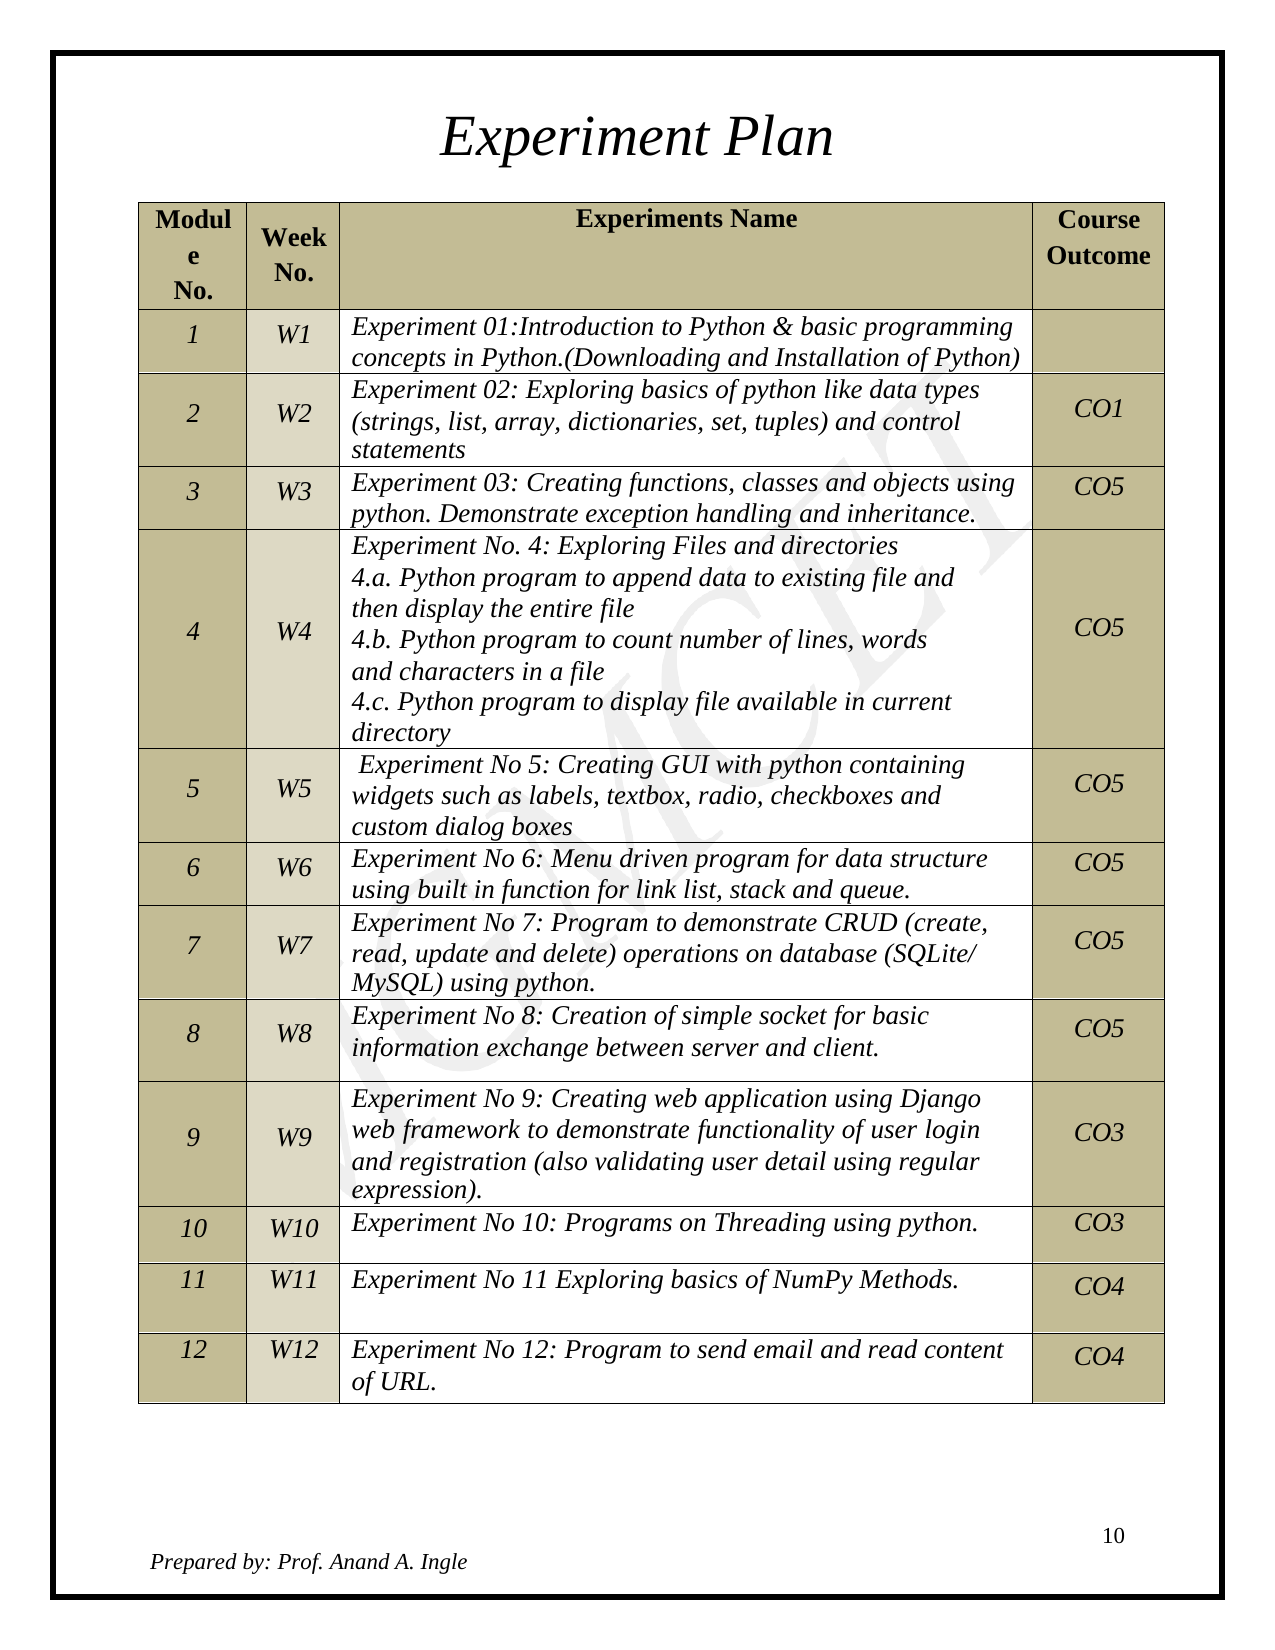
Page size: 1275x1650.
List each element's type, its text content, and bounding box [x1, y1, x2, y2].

table_cell Experiment 01:Introduction to Python & basic programming concepts in Python.(Downloading and Installation of Python) [340, 310, 1032, 372]
table_cell 7 [139, 906, 246, 998]
table_cell W6 [247, 843, 339, 905]
text Experiment Plan [173, 101, 1102, 168]
table_cell 6 [139, 843, 246, 905]
table_cell W12 [247, 1334, 339, 1402]
table_cell W9 [247, 1082, 339, 1206]
table_cell W4 [247, 530, 339, 748]
table_header Course Outcome [1033, 203, 1164, 309]
table_cell CO5 [1033, 1000, 1164, 1081]
table_cell Experiment No 12: Program to send email and read content of URL. [340, 1334, 1032, 1402]
table_cell 12 [139, 1334, 246, 1402]
table_header Modul e No. [139, 203, 246, 309]
table_cell 8 [139, 1000, 246, 1081]
table_cell CO1 [1033, 374, 1164, 466]
table_header Experiments Name [340, 203, 1032, 309]
table_cell CO3 [1033, 1207, 1164, 1262]
table_cell Experiment 03: Creating functions, classes and objects using python. Demonstrate exception handling and inheritance. [340, 467, 1032, 529]
table_cell W8 [247, 1000, 339, 1081]
table_cell CO4 [1033, 1264, 1164, 1332]
table_cell W3 [247, 467, 339, 529]
table_cell Experiment No 11 Exploring basics of NumPy Methods. [340, 1264, 1032, 1332]
table_cell 4 [139, 530, 246, 748]
table_cell W7 [247, 906, 339, 998]
table_cell 3 [139, 467, 246, 529]
table_cell CO5 [1033, 467, 1164, 529]
table_cell Experiment No. 4: Exploring Files and directories Python program to append data to existing file and then display the entire file Python program to count number of lines, words and characters in a file Python program to display file available in current directory [340, 530, 1032, 748]
table_cell Experiment No 10: Programs on Threading using python. [340, 1207, 1032, 1262]
table_cell 1 [139, 310, 246, 372]
table_cell Experiment No 7: Program to demonstrate CRUD (create, read, update and delete) operations on database (SQLite/ MySQL) using python. [340, 906, 1032, 998]
table_cell CO5 [1033, 749, 1164, 842]
table_cell W11 [247, 1264, 339, 1332]
table_cell W5 [247, 749, 339, 842]
table_cell CO3 [1033, 1082, 1164, 1206]
table_cell Experiment No 6: Menu driven program for data structure using built in function for link list, stack and queue. [340, 843, 1032, 905]
table_cell CO5 [1033, 530, 1164, 748]
table_cell CO5 [1033, 843, 1164, 905]
table_cell W10 [247, 1207, 339, 1262]
table_cell Experiment 02: Exploring basics of python like data types (strings, list, array, dictionaries, set, tuples) and control statements [340, 374, 1032, 466]
table_cell W1 [247, 310, 339, 372]
table_cell [1033, 310, 1164, 372]
table_cell CO5 [1033, 906, 1164, 998]
table_header Week No. [247, 203, 339, 309]
table_cell 9 [139, 1082, 246, 1206]
table_cell 2 [139, 374, 246, 466]
table_cell CO4 [1033, 1334, 1164, 1402]
table_cell 10 [139, 1207, 246, 1262]
table_cell 5 [139, 749, 246, 842]
table_cell 11 [139, 1264, 246, 1332]
table_cell Experiment No 8: Creation of simple socket for basic information exchange between server and client. [340, 1000, 1032, 1081]
table_cell Experiment No 5: Creating GUI with python containing widgets such as labels, textbox, radio, checkboxes and custom dialog boxes [340, 749, 1032, 842]
table_cell Experiment No 9: Creating web application using Django web framework to demonstrate functionality of user login and registration (also validating user detail using regular expression). [340, 1082, 1032, 1206]
table_cell W2 [247, 374, 339, 466]
